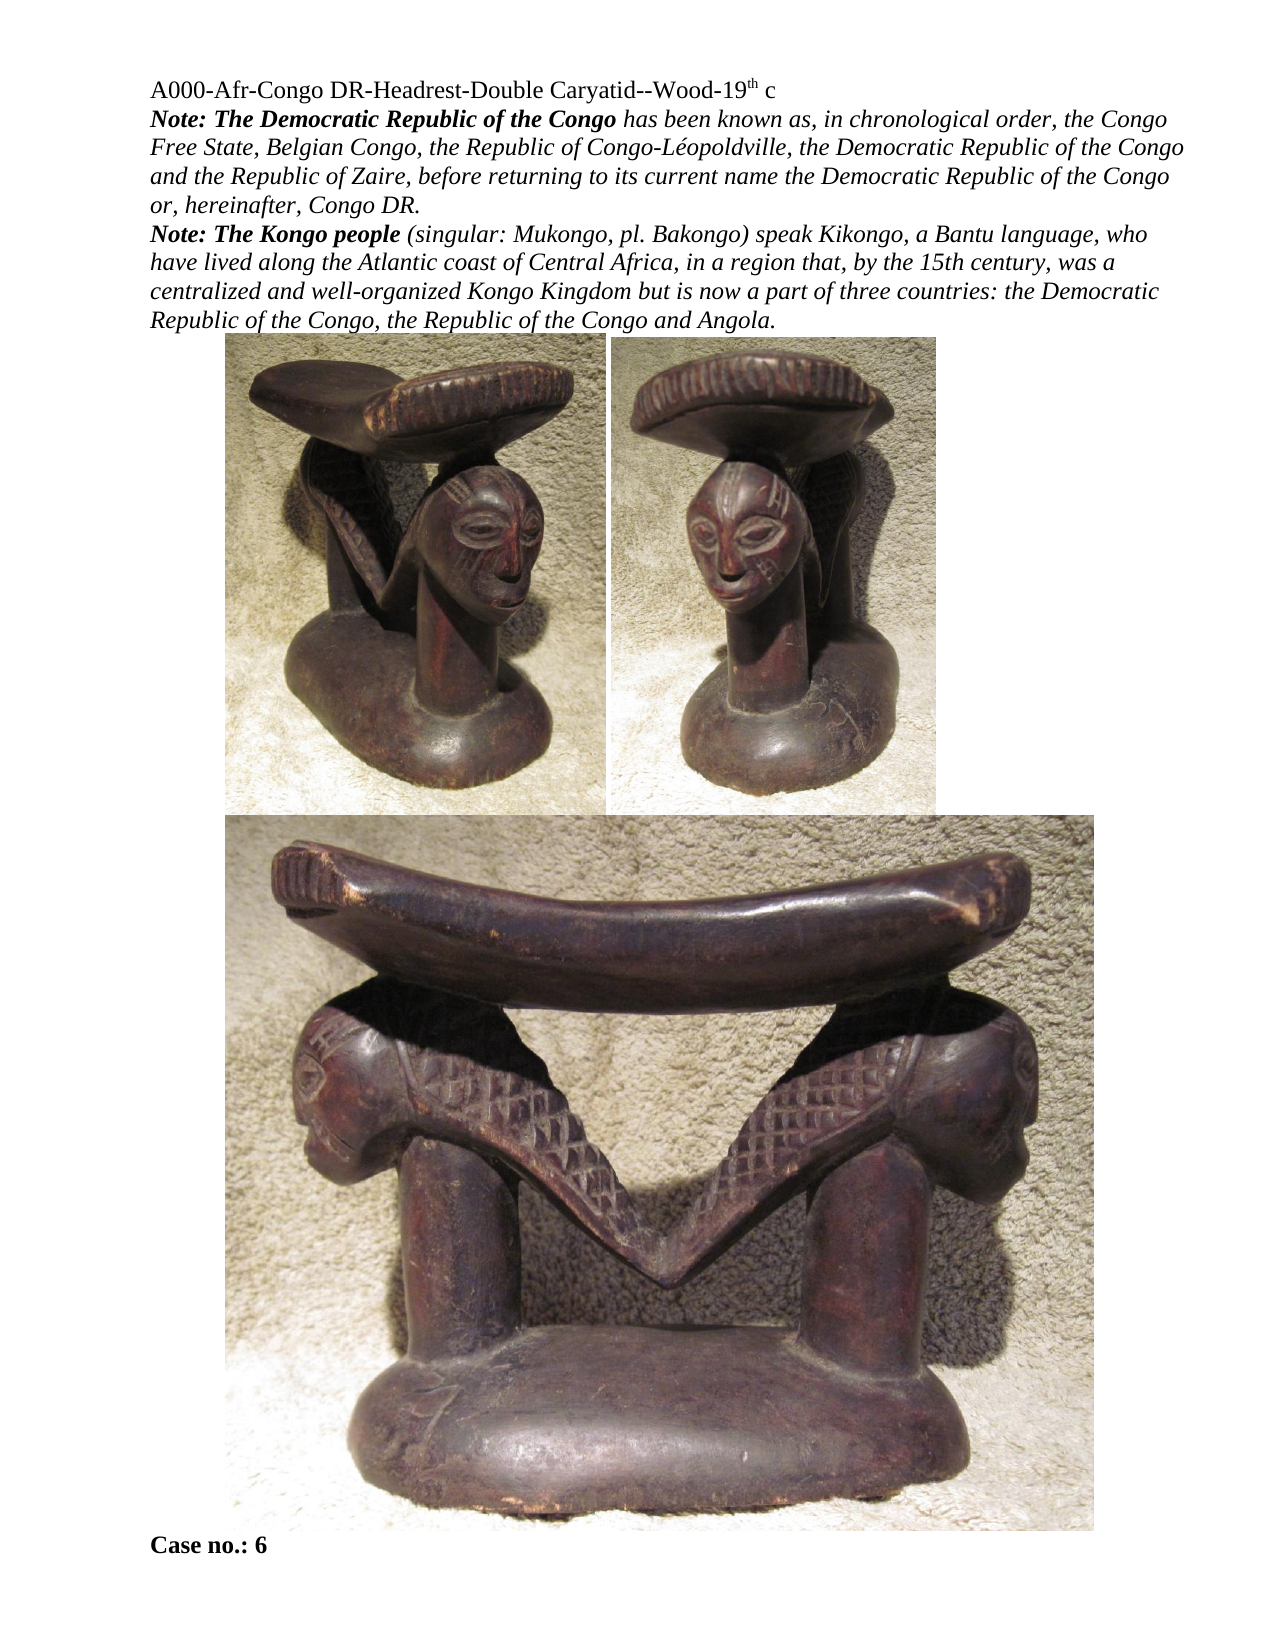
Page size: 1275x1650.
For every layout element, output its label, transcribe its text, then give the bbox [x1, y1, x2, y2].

picture [225, 333, 1094, 1531]
text Note: The Kongo people (singular: Mukongo, pl. Bakongo) speak Kikongo, a Bantu language, who have lived along the Atlantic coast of Central Africa, in a region that, by the 15th century, was a centralized and well-organized Kongo Kingdom but is now a part of three countries: the Democratic Republic of the Congo, the Republic of the Congo and Angola. [150, 219, 1200, 334]
text A000-Afr-Congo DR-Headrest-Double Caryatid--Wood-19th c [150, 75, 1200, 104]
text Case no.: 6 [150, 1530, 1200, 1559]
text Note: The Democratic Republic of the Congo has been known as, in chronological order, the Congo Free State, Belgian Congo, the Republic of Congo-Léopoldville, the Democratic Republic of the Congo and the Republic of Zaire, before returning to its current name the Democratic Republic of the Congo or, hereinafter, Congo DR. [150, 104, 1200, 219]
